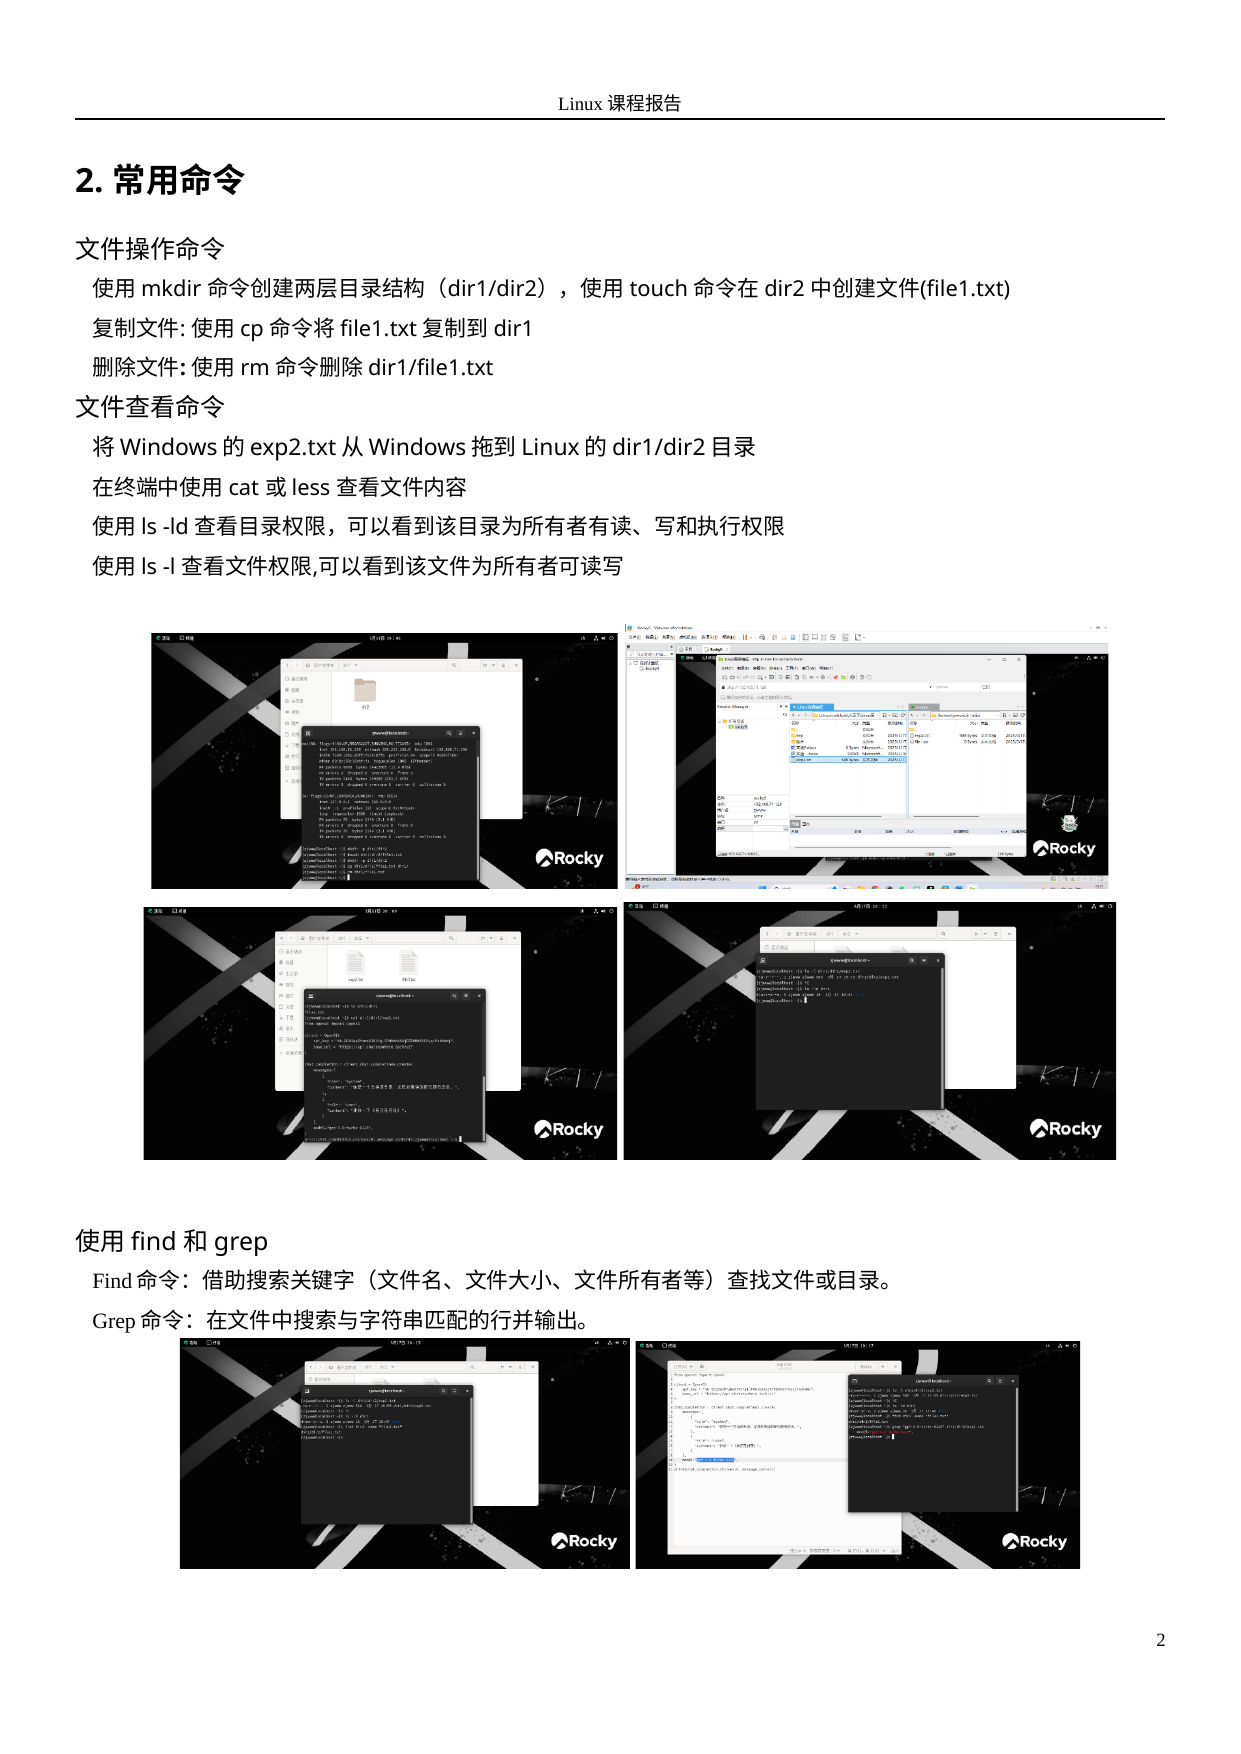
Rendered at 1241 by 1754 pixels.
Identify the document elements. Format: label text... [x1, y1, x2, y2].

text 复制文件: 使用 cp 命令将 file1.txt 复制到 dir1 [75, 307, 1165, 346]
text 文件查看命令 [75, 386, 1165, 426]
picture [623, 902, 1117, 1160]
text 使用 mkdir 命令创建两层目录结构（dir1/dir2），使用 touch 命令在 dir2 中创建文件(file1.txt) [75, 267, 1165, 307]
text 使用 find 和 grep [75, 1219, 1165, 1259]
text 常用命令 [75, 138, 1165, 218]
text 文件操作命令 [75, 227, 1165, 267]
text 将Windows的exp2.txt从Windows拖到Linux的dir1/dir2目录 [75, 426, 1165, 466]
text Find命令：借助搜索关键字（文件名、文件大小、文件所有者等）查找文件或目录。 [75, 1259, 1165, 1299]
picture [625, 624, 1109, 889]
picture [635, 1341, 1081, 1569]
picture [151, 633, 618, 889]
text Grep命令：在文件中搜索与字符串匹配的行并输出。 [75, 1299, 1165, 1339]
picture [179, 1338, 630, 1569]
text 使用 ls -l 查看文件权限,可以看到该文件为所有者可读写 [75, 545, 1165, 584]
text 在终端中使用 cat 或 less 查看文件内容 [75, 466, 1165, 505]
picture [143, 907, 618, 1160]
text 删除文件: 使用 rm 命令删除 dir1/file1.txt [75, 346, 1165, 386]
text 使用 ls -ld 查看目录权限，可以看到该目录为所有者有读、写和执行权限 [75, 505, 1165, 545]
